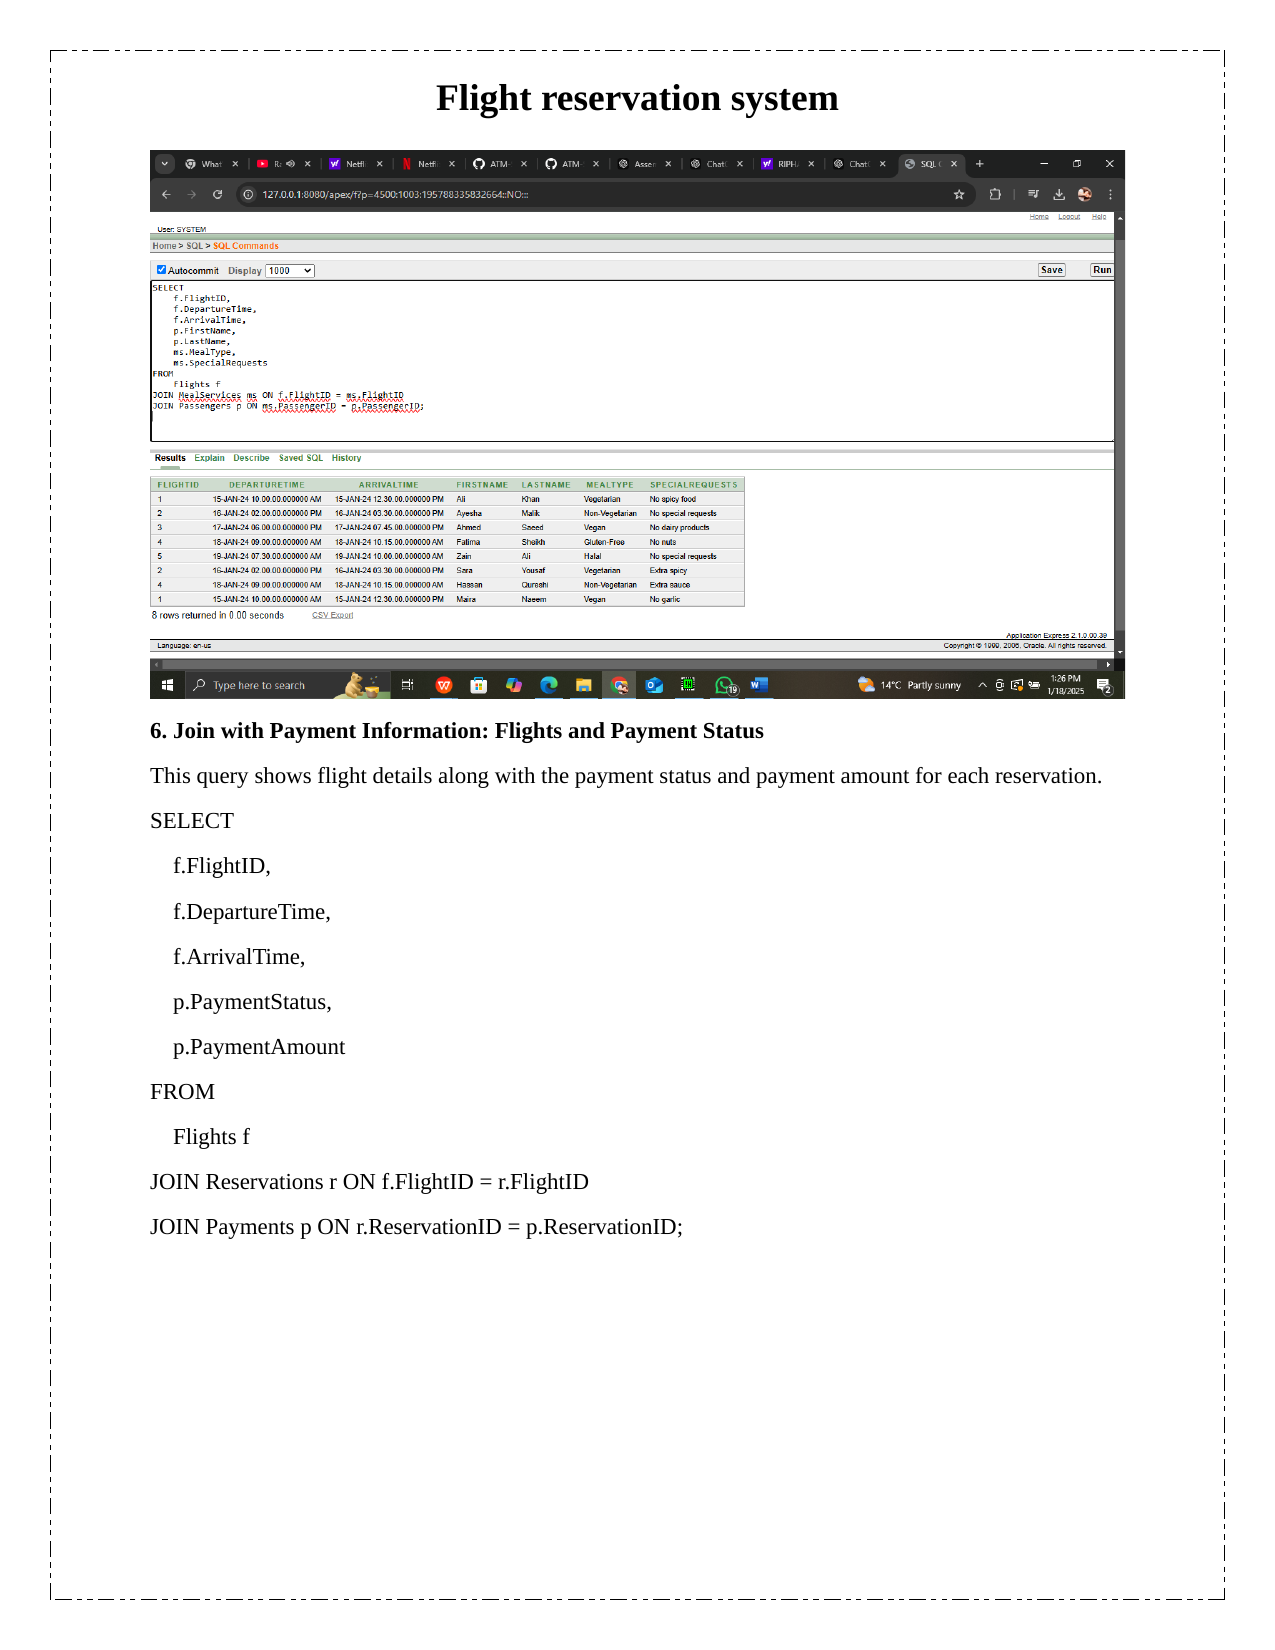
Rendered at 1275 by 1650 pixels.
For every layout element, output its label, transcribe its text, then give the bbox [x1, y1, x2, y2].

text 6. Join with Payment Information: Flights and Payment Status [150, 717, 1125, 744]
text JOIN Payments p ON r.ReservationID = p.ReservationID; [150, 1213, 1125, 1240]
text Flights f [150, 1123, 1125, 1149]
text JOIN Reservations r ON f.FlightID = r.FlightID [150, 1168, 1125, 1195]
text FROM [150, 1078, 1125, 1104]
text f.DepartureTime, [150, 898, 1125, 924]
picture [150, 150, 1125, 699]
text f.ArrivalTime, [150, 943, 1125, 969]
text f.FlightID, [150, 853, 1125, 879]
text This query shows flight details along with the payment status and payment amount for each reservation. [150, 762, 1125, 789]
text p.PaymentStatus, [150, 988, 1125, 1014]
text SELECT [150, 807, 1125, 834]
text p.PaymentAmount [150, 1033, 1125, 1059]
